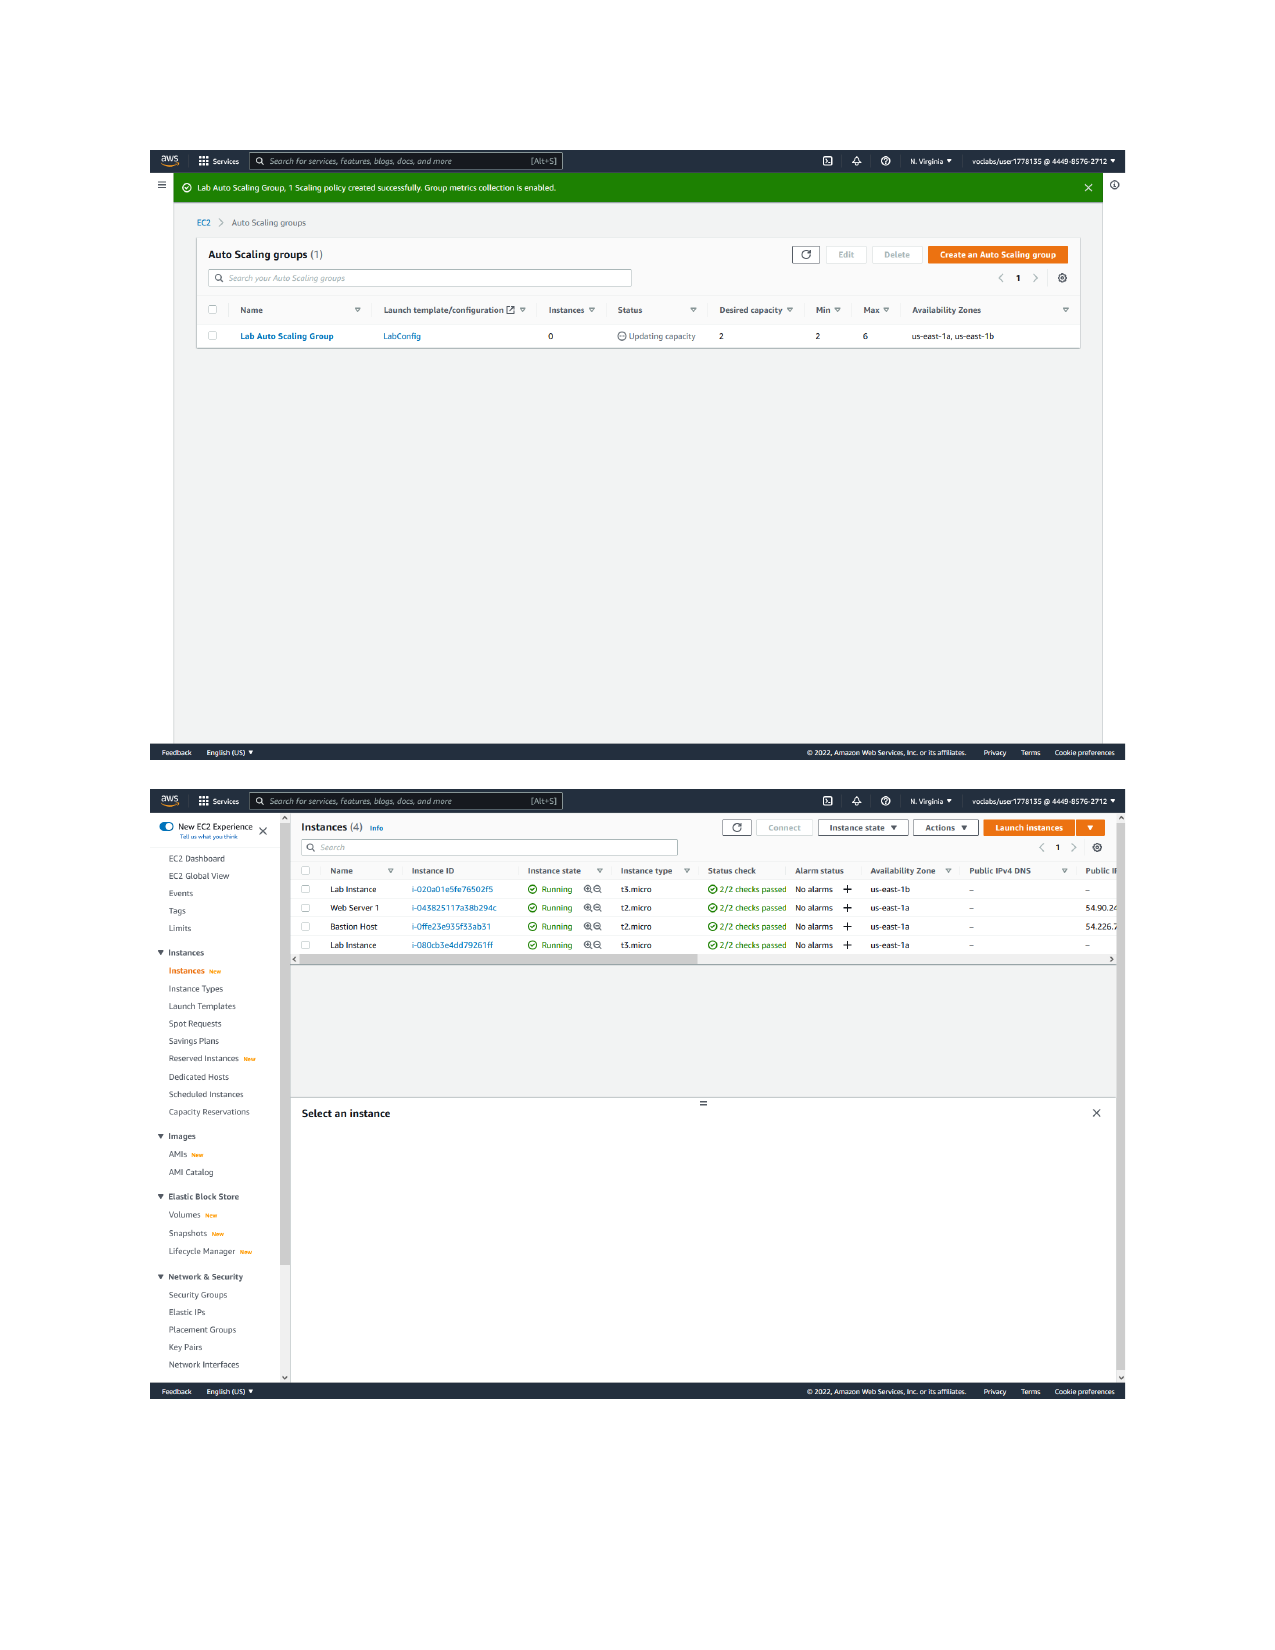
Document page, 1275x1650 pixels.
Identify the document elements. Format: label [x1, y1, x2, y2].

picture [150, 789, 1125, 1399]
picture [150, 150, 1125, 760]
